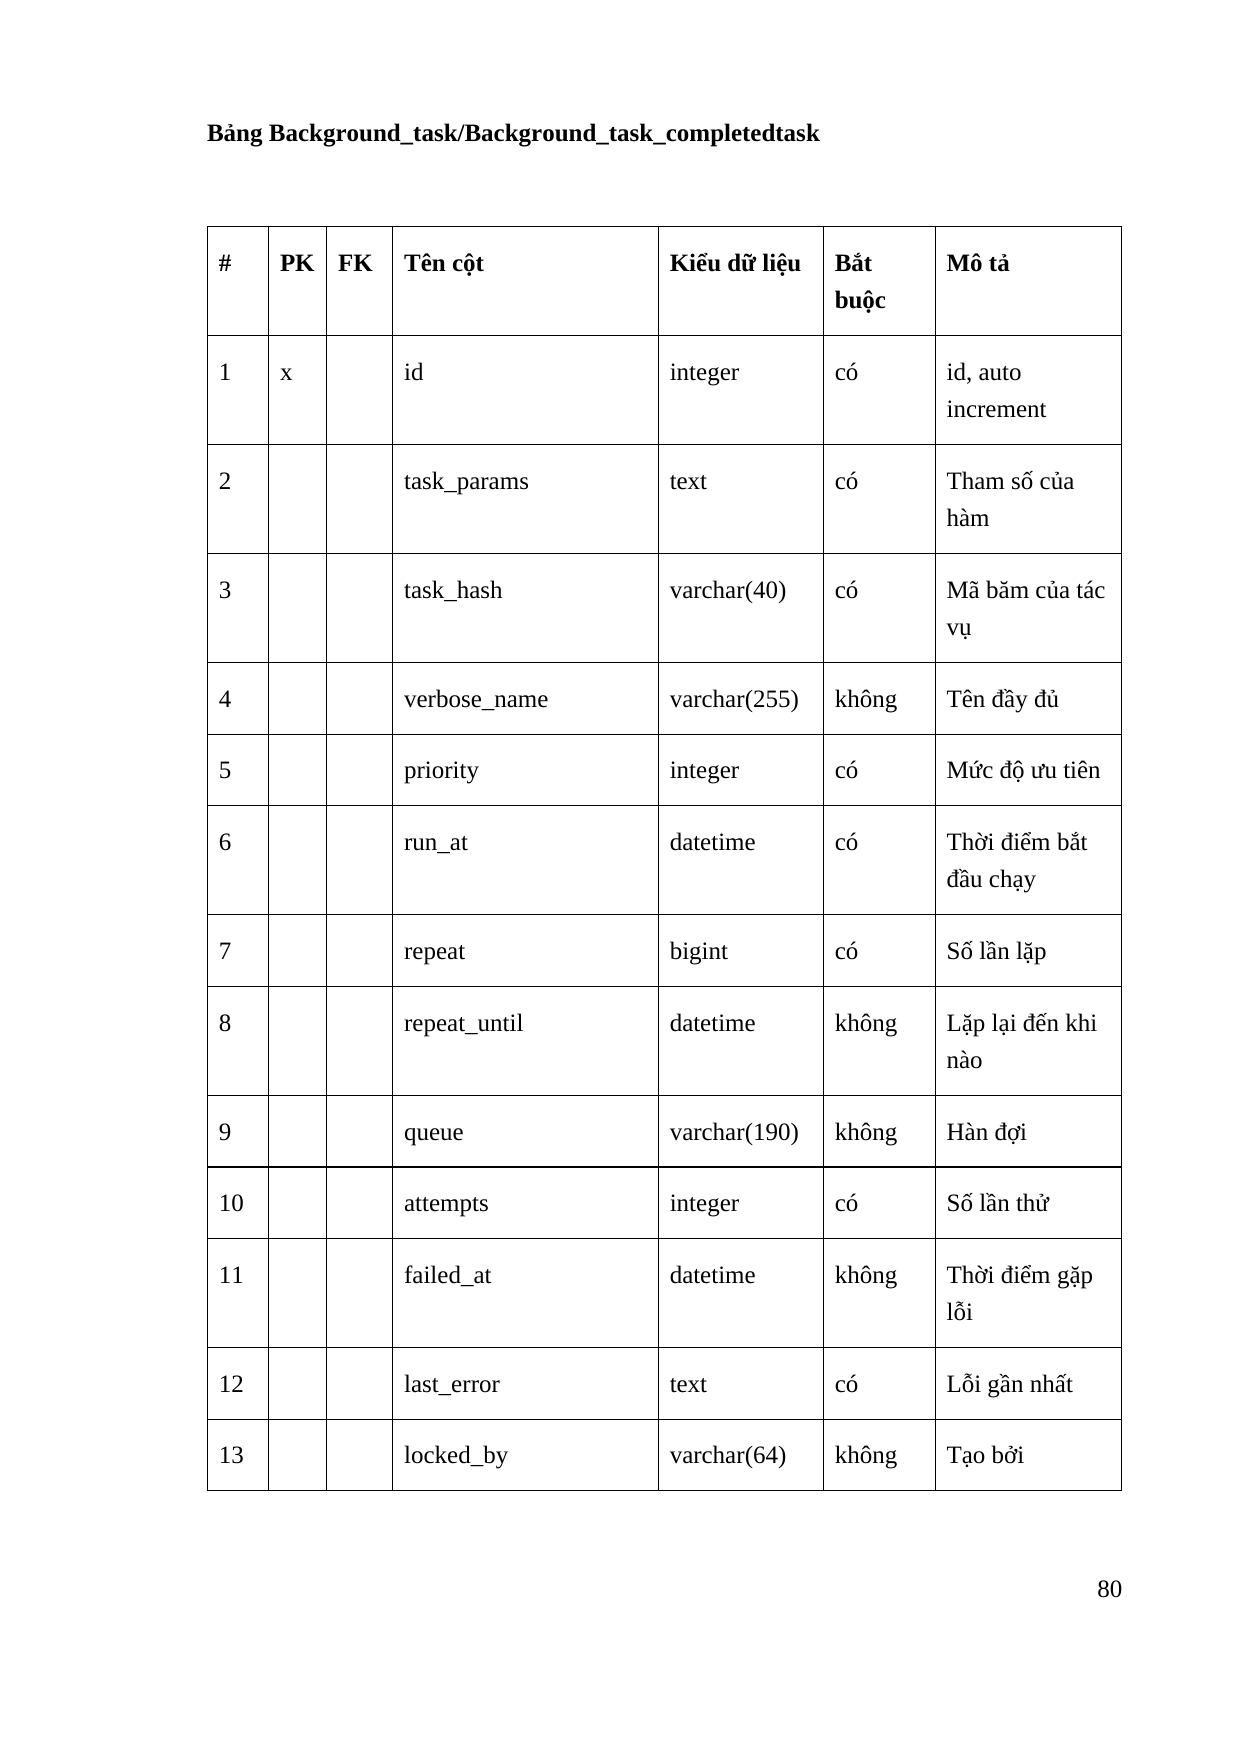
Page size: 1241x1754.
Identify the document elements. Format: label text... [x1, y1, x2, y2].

table_cell có [824, 806, 935, 914]
table_cell bigint [659, 915, 823, 986]
table_cell task_params [393, 445, 658, 553]
table_cell 6 [208, 806, 268, 914]
table_cell [327, 663, 392, 733]
table_cell [327, 806, 392, 914]
table_cell [269, 663, 326, 733]
table_cell có [824, 735, 935, 805]
table_cell varchar(64) [659, 1420, 823, 1490]
table_cell run_at [393, 806, 658, 914]
table_cell [327, 336, 392, 444]
table_cell Hàn đợi [936, 1096, 1121, 1166]
table_cell priority [393, 735, 658, 805]
table_cell 9 [208, 1096, 268, 1166]
table_cell [269, 806, 326, 914]
table_cell varchar(40) [659, 554, 823, 662]
table_header Tên cột [393, 227, 658, 335]
table_cell [327, 915, 392, 986]
table_cell không [824, 1096, 935, 1166]
table_cell không [824, 1420, 935, 1490]
table_cell 13 [208, 1420, 268, 1490]
table_header Bắt buộc [824, 227, 935, 335]
table_cell id [393, 336, 658, 444]
table_cell 7 [208, 915, 268, 986]
table_cell [269, 1096, 326, 1166]
table_cell [269, 445, 326, 553]
table_cell [269, 915, 326, 986]
table_cell Số lần lặp [936, 915, 1121, 986]
table_cell [327, 735, 392, 805]
table_cell Tham số của hàm [936, 445, 1121, 553]
table_cell datetime [659, 1239, 823, 1347]
table_header Kiểu dữ liệu [659, 227, 823, 335]
table_cell text [659, 445, 823, 553]
table_cell varchar(190) [659, 1096, 823, 1166]
table_header FK [327, 227, 392, 335]
table_cell 1 [208, 336, 268, 444]
table_cell failed_at [393, 1239, 658, 1347]
table_cell có [824, 1168, 935, 1238]
table_cell x [269, 336, 326, 444]
table_header Mô tả [936, 227, 1121, 335]
table_cell varchar(255) [659, 663, 823, 733]
table_cell có [824, 554, 935, 662]
table_cell [269, 1239, 326, 1347]
table_cell repeat_until [393, 987, 658, 1095]
table_cell 12 [208, 1348, 268, 1419]
table_cell 4 [208, 663, 268, 733]
table_cell locked_by [393, 1420, 658, 1490]
table_cell 8 [208, 987, 268, 1095]
table_cell verbose_name [393, 663, 658, 733]
table_cell 5 [208, 735, 268, 805]
table_cell [327, 554, 392, 662]
table_cell có [824, 915, 935, 986]
table_cell Mã băm của tác vụ [936, 554, 1121, 662]
table_cell Tên đầy đủ [936, 663, 1121, 733]
table_cell integer [659, 735, 823, 805]
table_cell datetime [659, 806, 823, 914]
table_cell [269, 987, 326, 1095]
table_cell datetime [659, 987, 823, 1095]
table_cell queue [393, 1096, 658, 1166]
table_cell 3 [208, 554, 268, 662]
table_cell integer [659, 336, 823, 444]
text Bảng Background_task/Background_task_completedtask [207, 118, 1122, 147]
table_cell [269, 1348, 326, 1419]
table_cell id, auto increment [936, 336, 1121, 444]
table_cell [327, 1168, 392, 1238]
table_cell [327, 1420, 392, 1490]
table_cell repeat [393, 915, 658, 986]
table_cell không [824, 1239, 935, 1347]
table_cell có [824, 445, 935, 553]
table_cell last_error [393, 1348, 658, 1419]
table_cell [327, 1348, 392, 1419]
table_cell có [824, 336, 935, 444]
table_cell Số lần thử [936, 1168, 1121, 1238]
table_cell [269, 1420, 326, 1490]
table_cell attempts [393, 1168, 658, 1238]
table_cell có [824, 1348, 935, 1419]
table_cell không [824, 987, 935, 1095]
table_header # [208, 227, 268, 335]
table_cell [269, 554, 326, 662]
table_cell task_hash [393, 554, 658, 662]
table_cell [269, 735, 326, 805]
table_cell [327, 445, 392, 553]
table_cell 11 [208, 1239, 268, 1347]
table_cell [327, 1239, 392, 1347]
table_cell integer [659, 1168, 823, 1238]
table_cell [327, 1096, 392, 1166]
table_cell Lặp lại đến khi nào [936, 987, 1121, 1095]
table_cell không [824, 663, 935, 733]
table_cell 2 [208, 445, 268, 553]
table_cell [327, 987, 392, 1095]
table_cell [269, 1168, 326, 1238]
table_cell Thời điểm gặp lỗi [936, 1239, 1121, 1347]
table_cell text [659, 1348, 823, 1419]
table_cell Mức độ ưu tiên [936, 735, 1121, 805]
table_cell Thời điểm bắt đầu chạy [936, 806, 1121, 914]
table_cell Lỗi gần nhất [936, 1348, 1121, 1419]
table_cell 10 [208, 1168, 268, 1238]
table_cell Tạo bởi [936, 1420, 1121, 1490]
table_header PK [269, 227, 326, 335]
